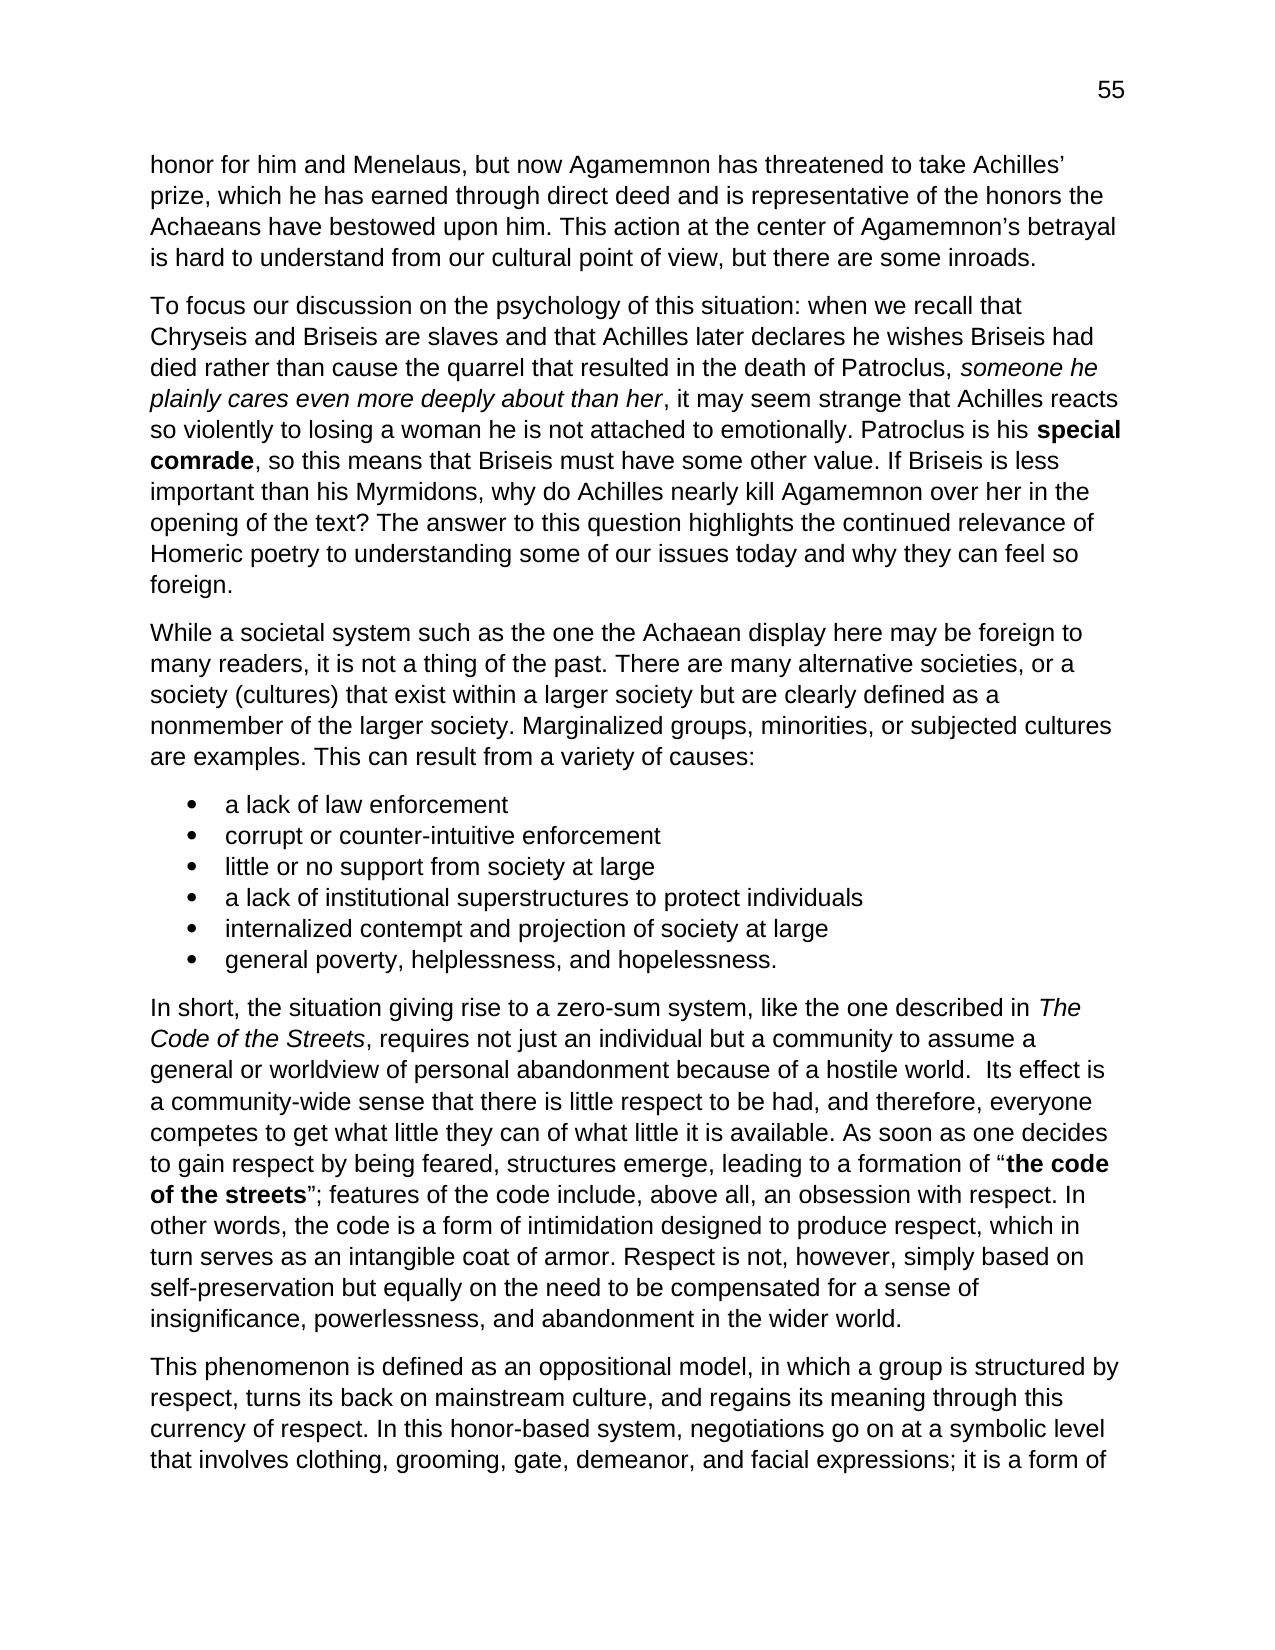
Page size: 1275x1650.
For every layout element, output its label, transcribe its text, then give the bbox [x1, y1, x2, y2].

text In short, the situation giving rise to a zero-sum system, like the one described in The Code of the Streets, requires not just an individual but a community to assume a general or worldview of personal abandonment because of a hostile world. Its effect is a community-wide sense that there is little respect to be had, and therefore, everyone competes to get what little they can of what little it is available. As soon as one decides to gain respect by being feared, structures emerge, leading to a formation of “the code of the streets”; features of the code include, above all, an obsession with respect. In other words, the code is a form of intimidation designed to produce respect, which in turn serves as an intangible coat of armor. Respect is not, however, simply based on self-preservation but equally on the need to be compensated for a sense of insignificance, powerlessness, and abandonment in the wider world. [150, 993, 1125, 1332]
list a lack of law enforcement [187, 790, 1125, 819]
list corrupt or counter-intuitive enforcement [187, 821, 1125, 850]
list little or no support from society at large [187, 852, 1125, 881]
text While a societal system such as the one the Achaean display here may be foreign to many readers, it is not a thing of the past. There are many alternative societies, or a society (cultures) that exist within a larger society but are clearly defined as a nonmember of the larger society. Marginalized groups, minorities, or subjected cultures are examples. This can result from a variety of causes: [150, 618, 1125, 771]
list internalized contempt and projection of society at large [187, 914, 1125, 943]
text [150, 1351, 1125, 1473]
text To focus our discussion on the psychology of this situation: when we recall that Chryseis and Briseis are slaves and that Achilles later declares he wishes Briseis had died rather than cause the quarrel that resulted in the death of Patroclus, someone he plainly cares even more deeply about than her, it may seem strange that Achilles reacts so violently to losing a woman he is not attached to emotionally. Patroclus is his special comrade, so this means that Briseis must have some other value. If Briseis is less important than his Myrmidons, why do Achilles nearly kill Agamemnon over her in the opening of the text? The answer to this question highlights the continued relevance of Homeric poetry to understanding some of our issues today and why they can feel so foreign. [150, 291, 1125, 599]
list general poverty, helplessness, and hopelessness. [187, 946, 1125, 974]
list a lack of institutional superstructures to protect individuals [187, 883, 1125, 912]
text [150, 150, 1125, 272]
